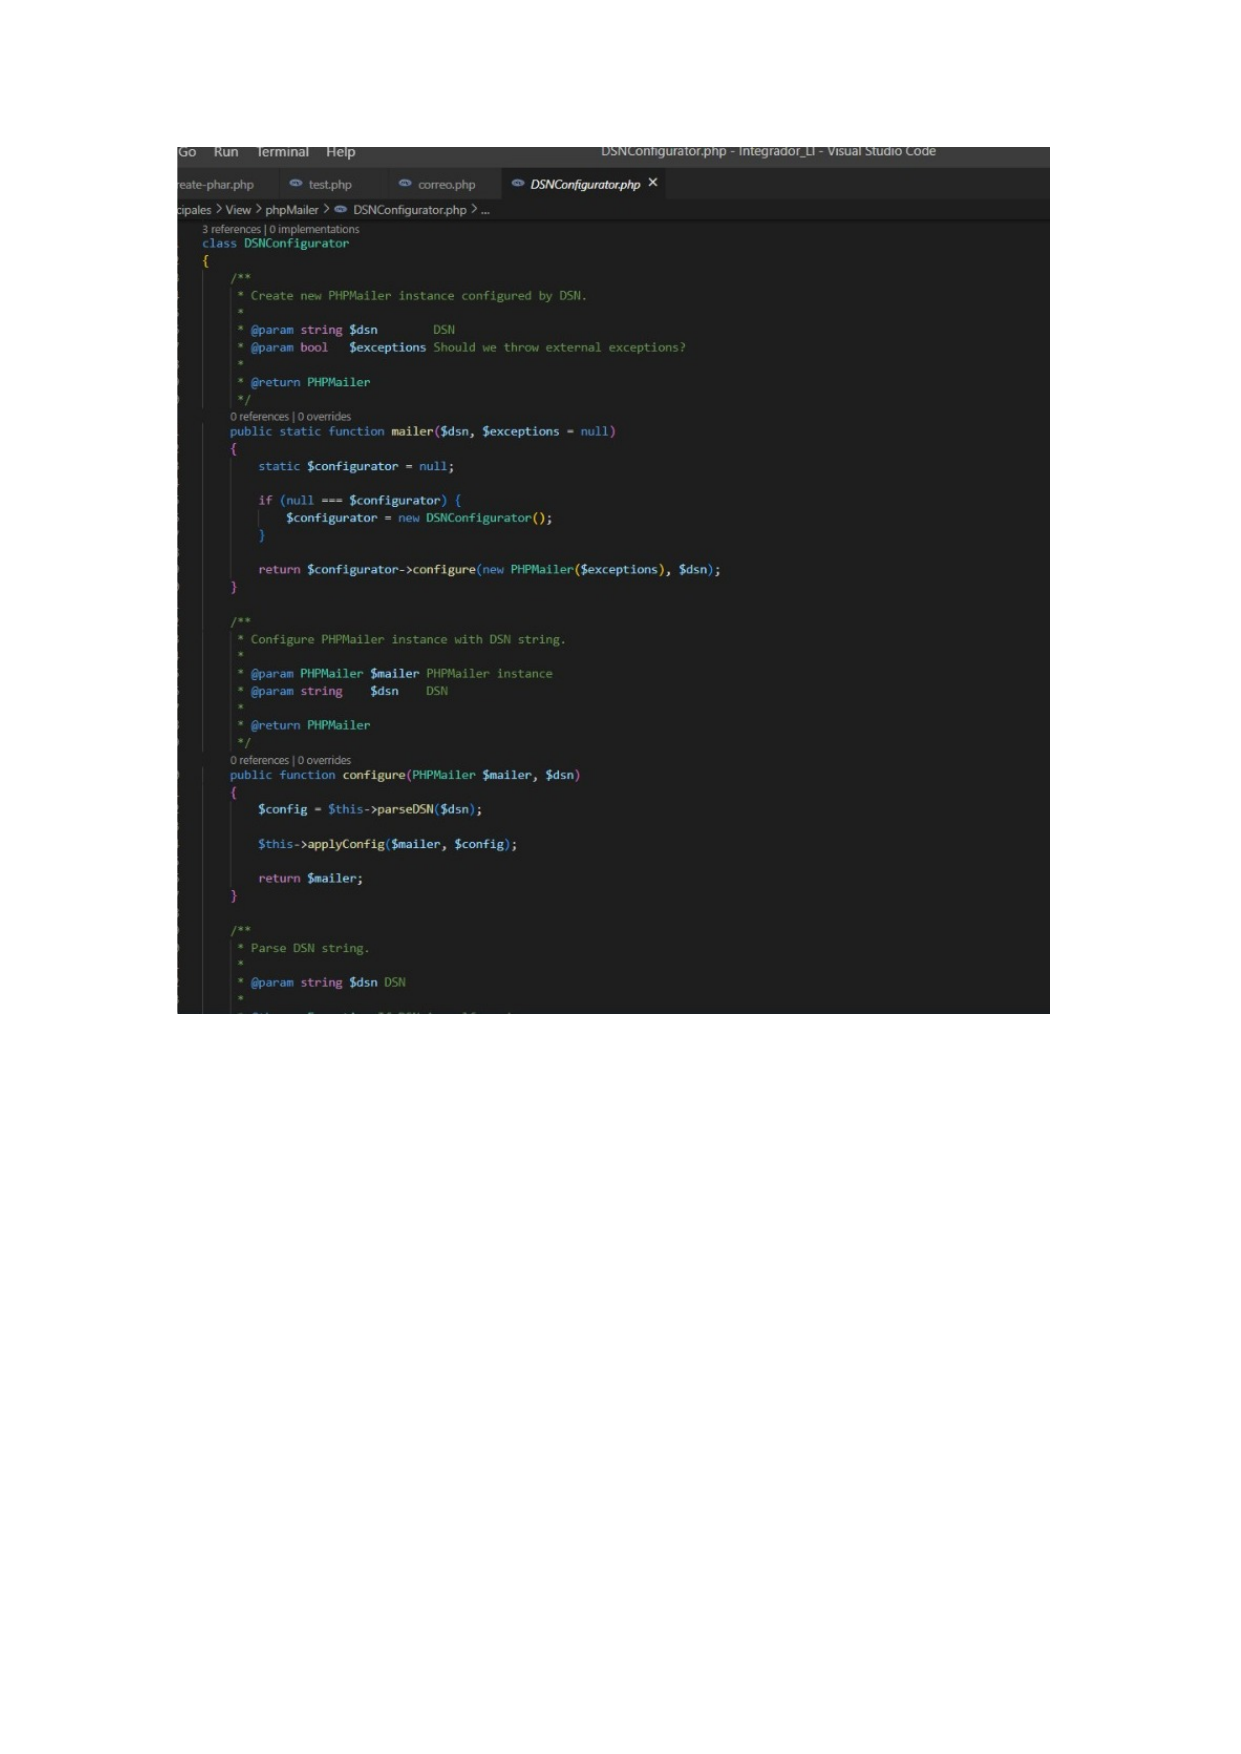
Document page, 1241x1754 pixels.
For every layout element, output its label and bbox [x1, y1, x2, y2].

picture [177, 147, 1050, 1014]
